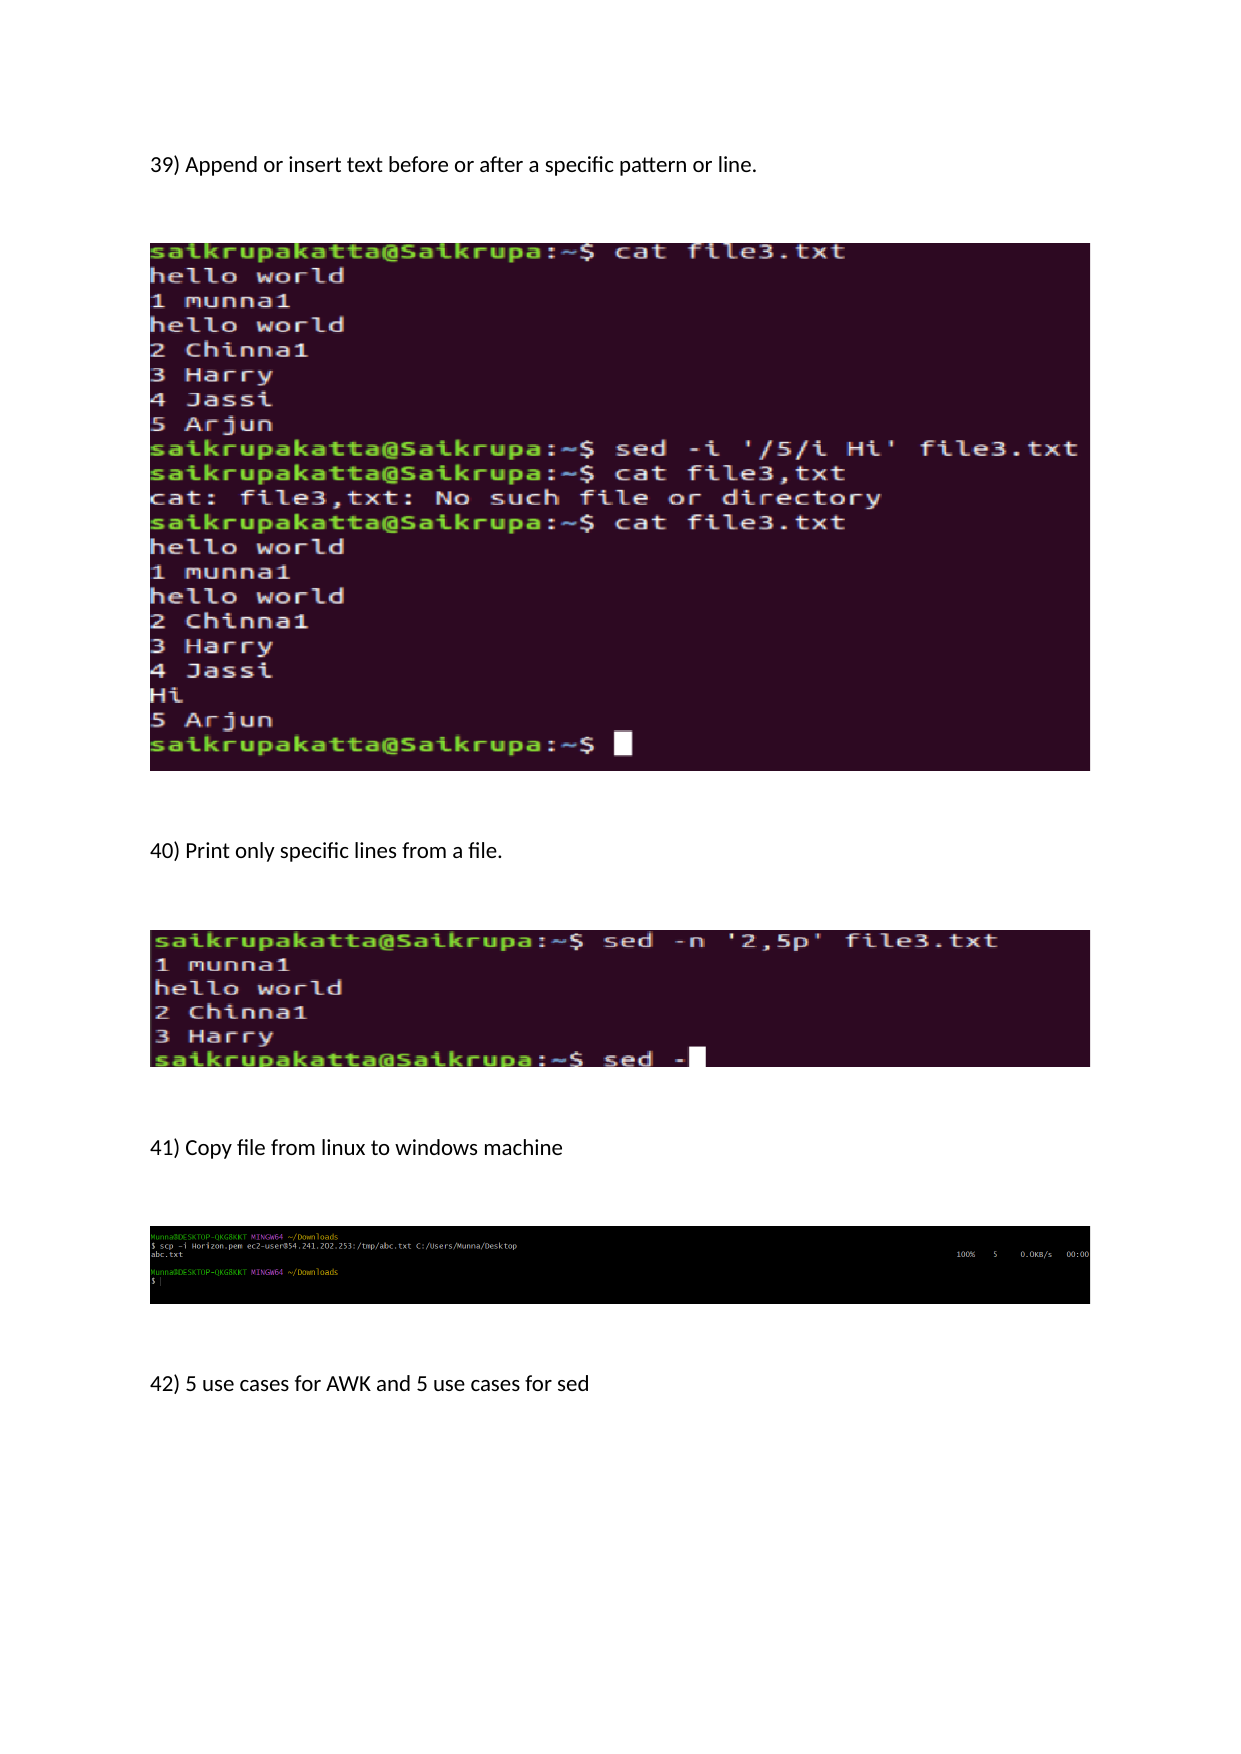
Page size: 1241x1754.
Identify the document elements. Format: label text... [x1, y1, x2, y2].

picture [150, 1226, 1091, 1304]
picture [150, 930, 1091, 1067]
text 39) Append or insert text before or after a specific pattern or line. [150, 150, 1090, 178]
text 40) Print only specific lines from a file. [150, 837, 1090, 865]
picture [150, 243, 1091, 771]
text 41) Copy file from linux to windows machine [150, 1133, 1090, 1161]
text 42) 5 use cases for AWK and 5 use cases for sed [150, 1369, 1090, 1397]
